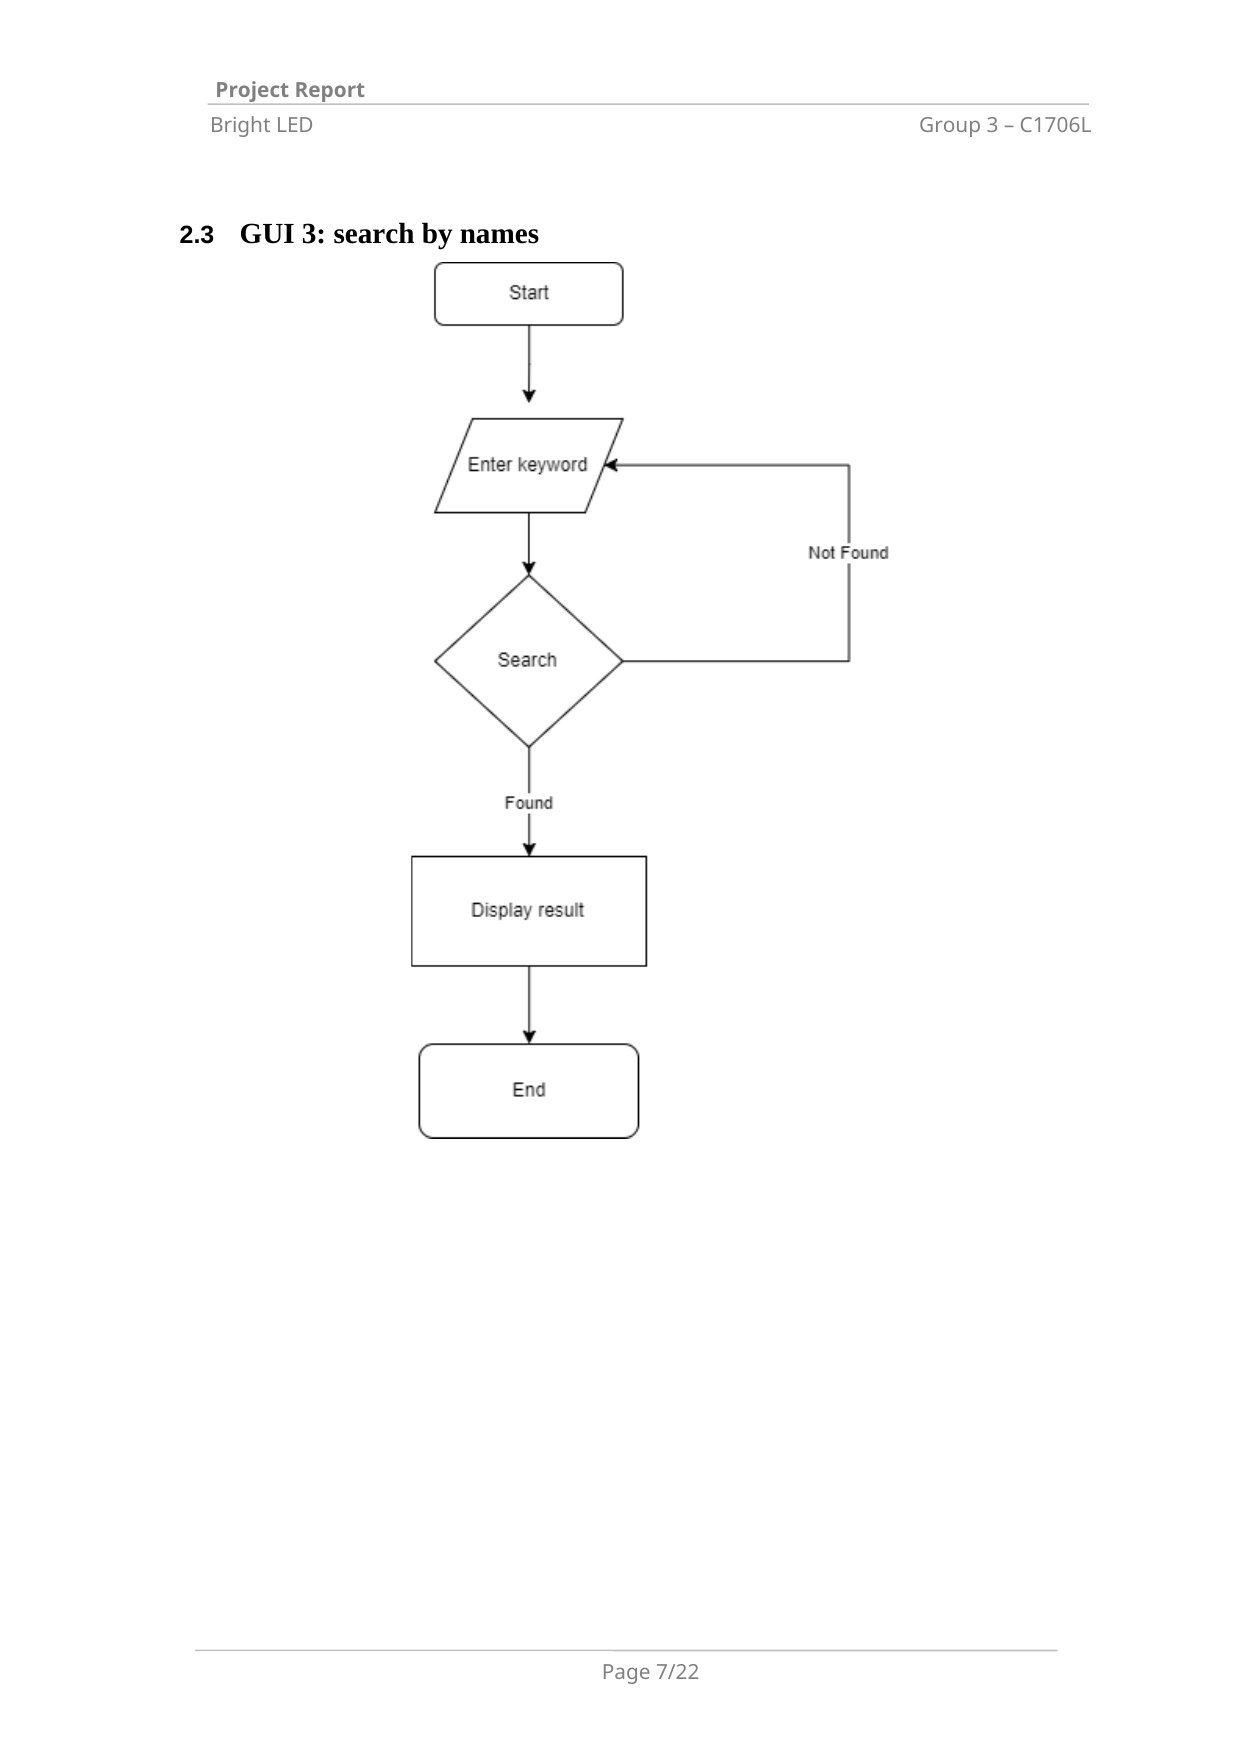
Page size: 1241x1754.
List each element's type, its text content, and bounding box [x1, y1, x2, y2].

subtitle GUI 3: search by names [179, 216, 1106, 250]
picture [411, 262, 890, 1139]
